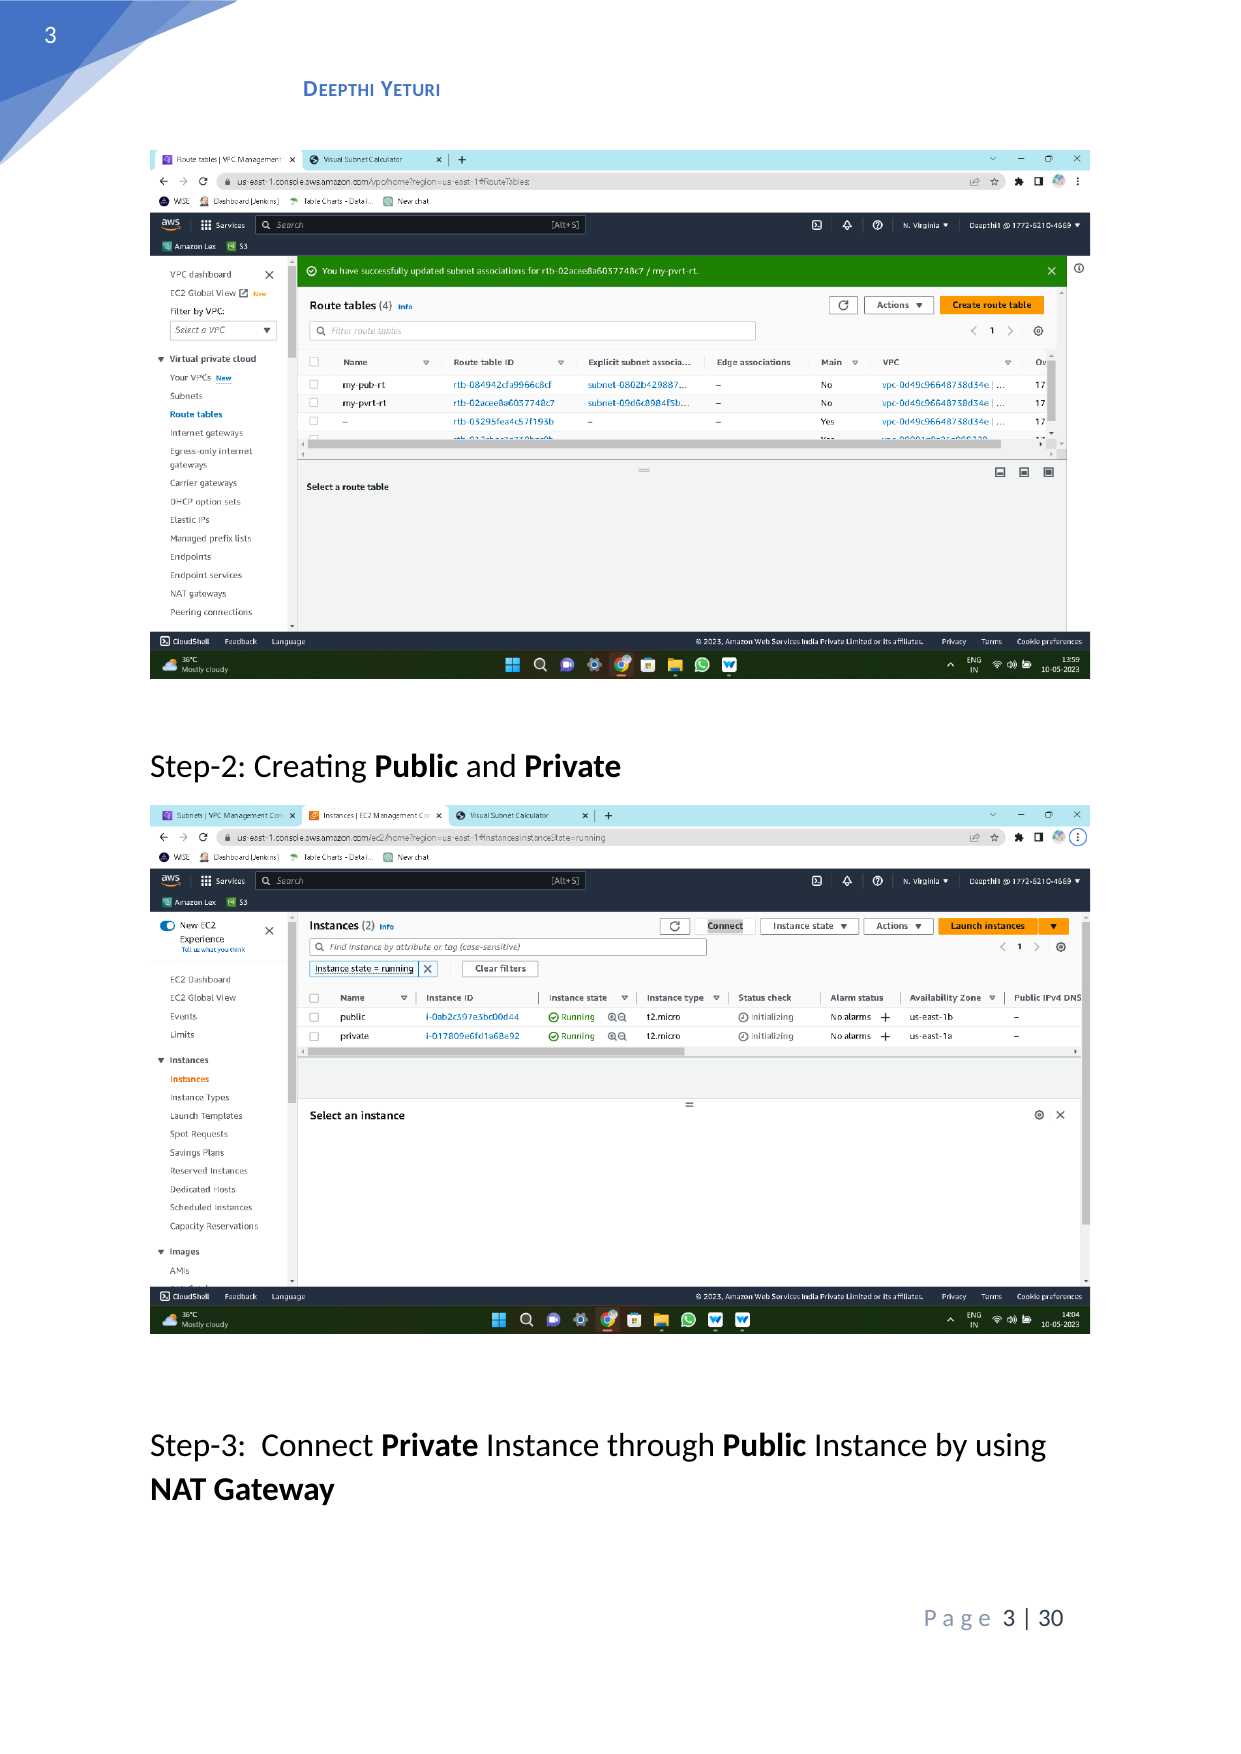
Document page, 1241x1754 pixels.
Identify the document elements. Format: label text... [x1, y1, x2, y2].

text Step-3: Connect Private Instance through Public Instance by using NAT Gateway [150, 1424, 1090, 1509]
text Step-2: Creating Public and Private [150, 744, 1090, 785]
picture [150, 805, 1091, 1334]
picture [0, 0, 1091, 679]
